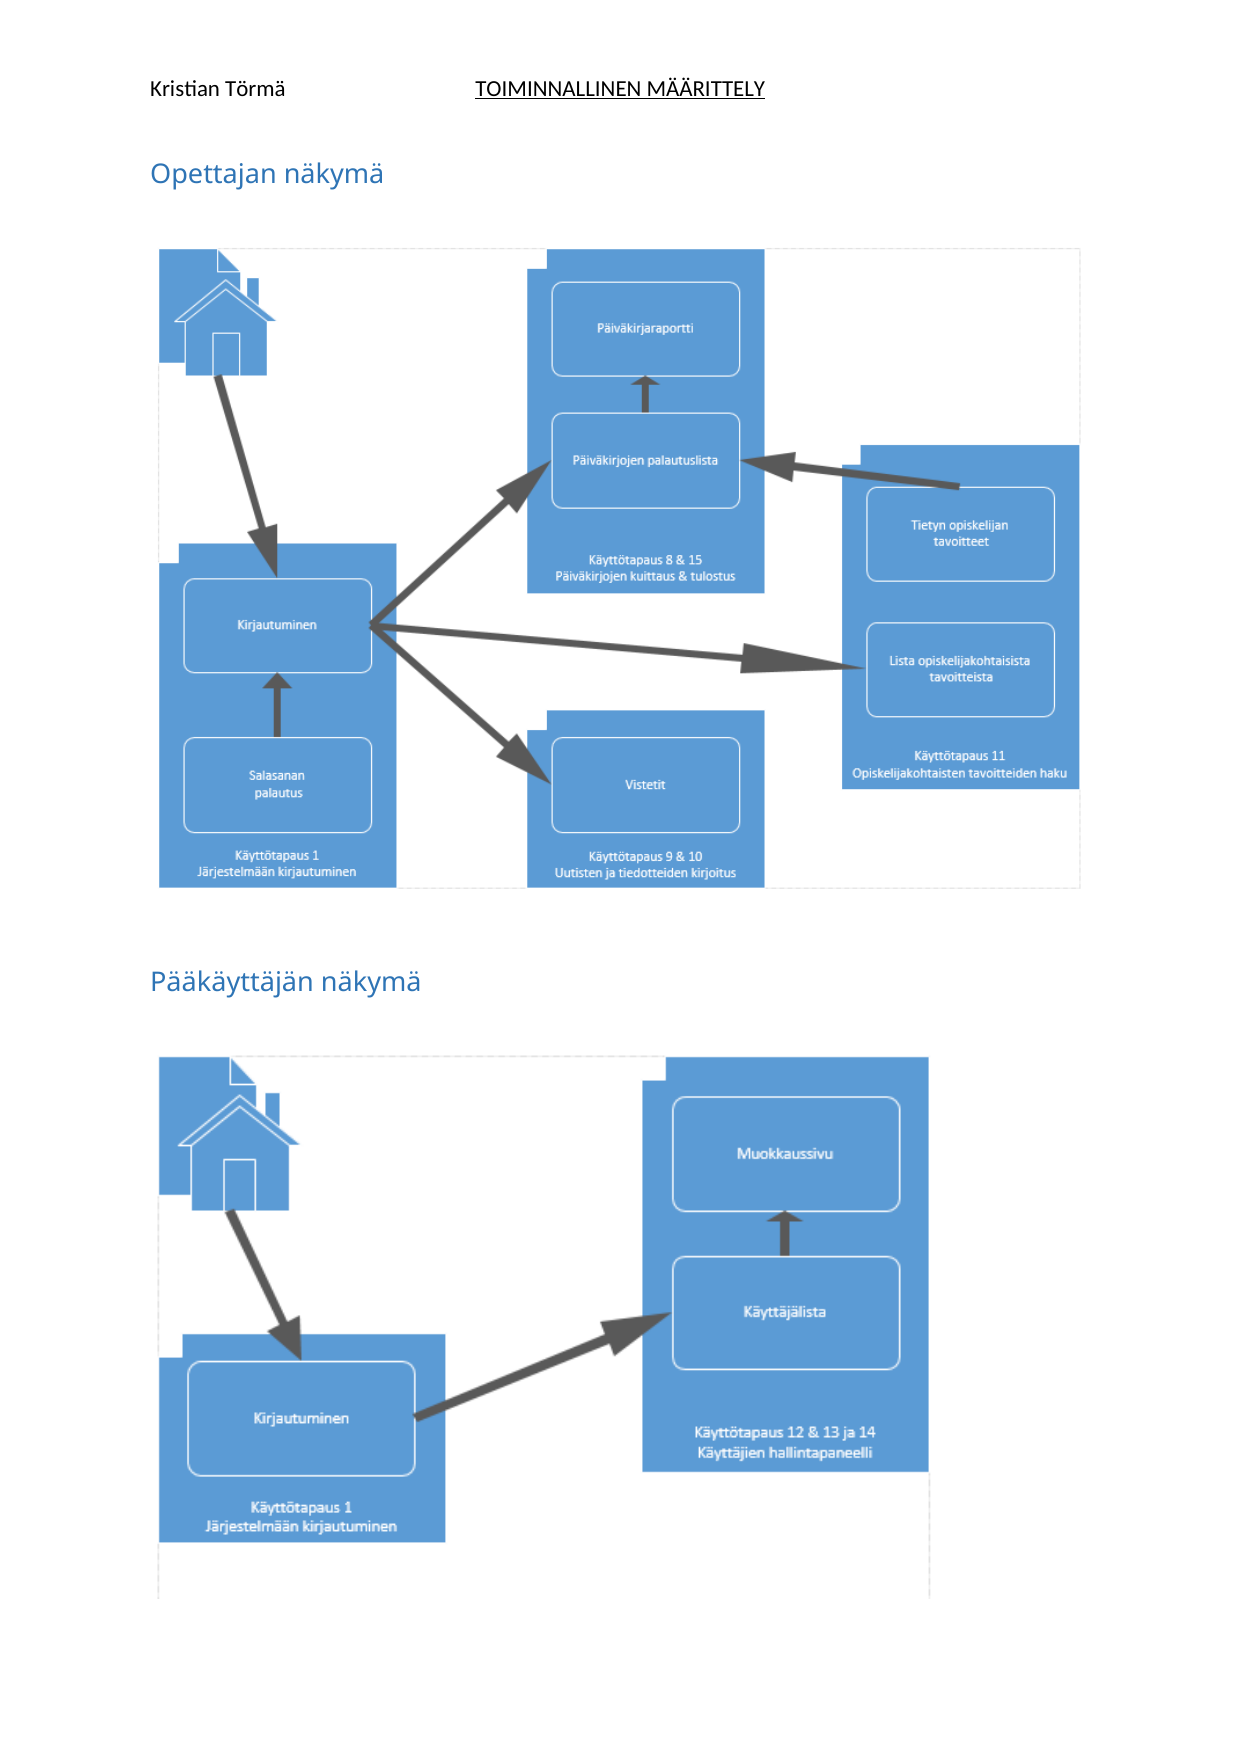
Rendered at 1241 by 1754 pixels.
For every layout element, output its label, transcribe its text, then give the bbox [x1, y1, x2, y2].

subtitle Pääkäyttäjän näkymä [150, 962, 1090, 999]
subtitle Opettajan näkymä [150, 154, 1090, 191]
picture [150, 1048, 943, 1599]
picture [150, 240, 1091, 897]
